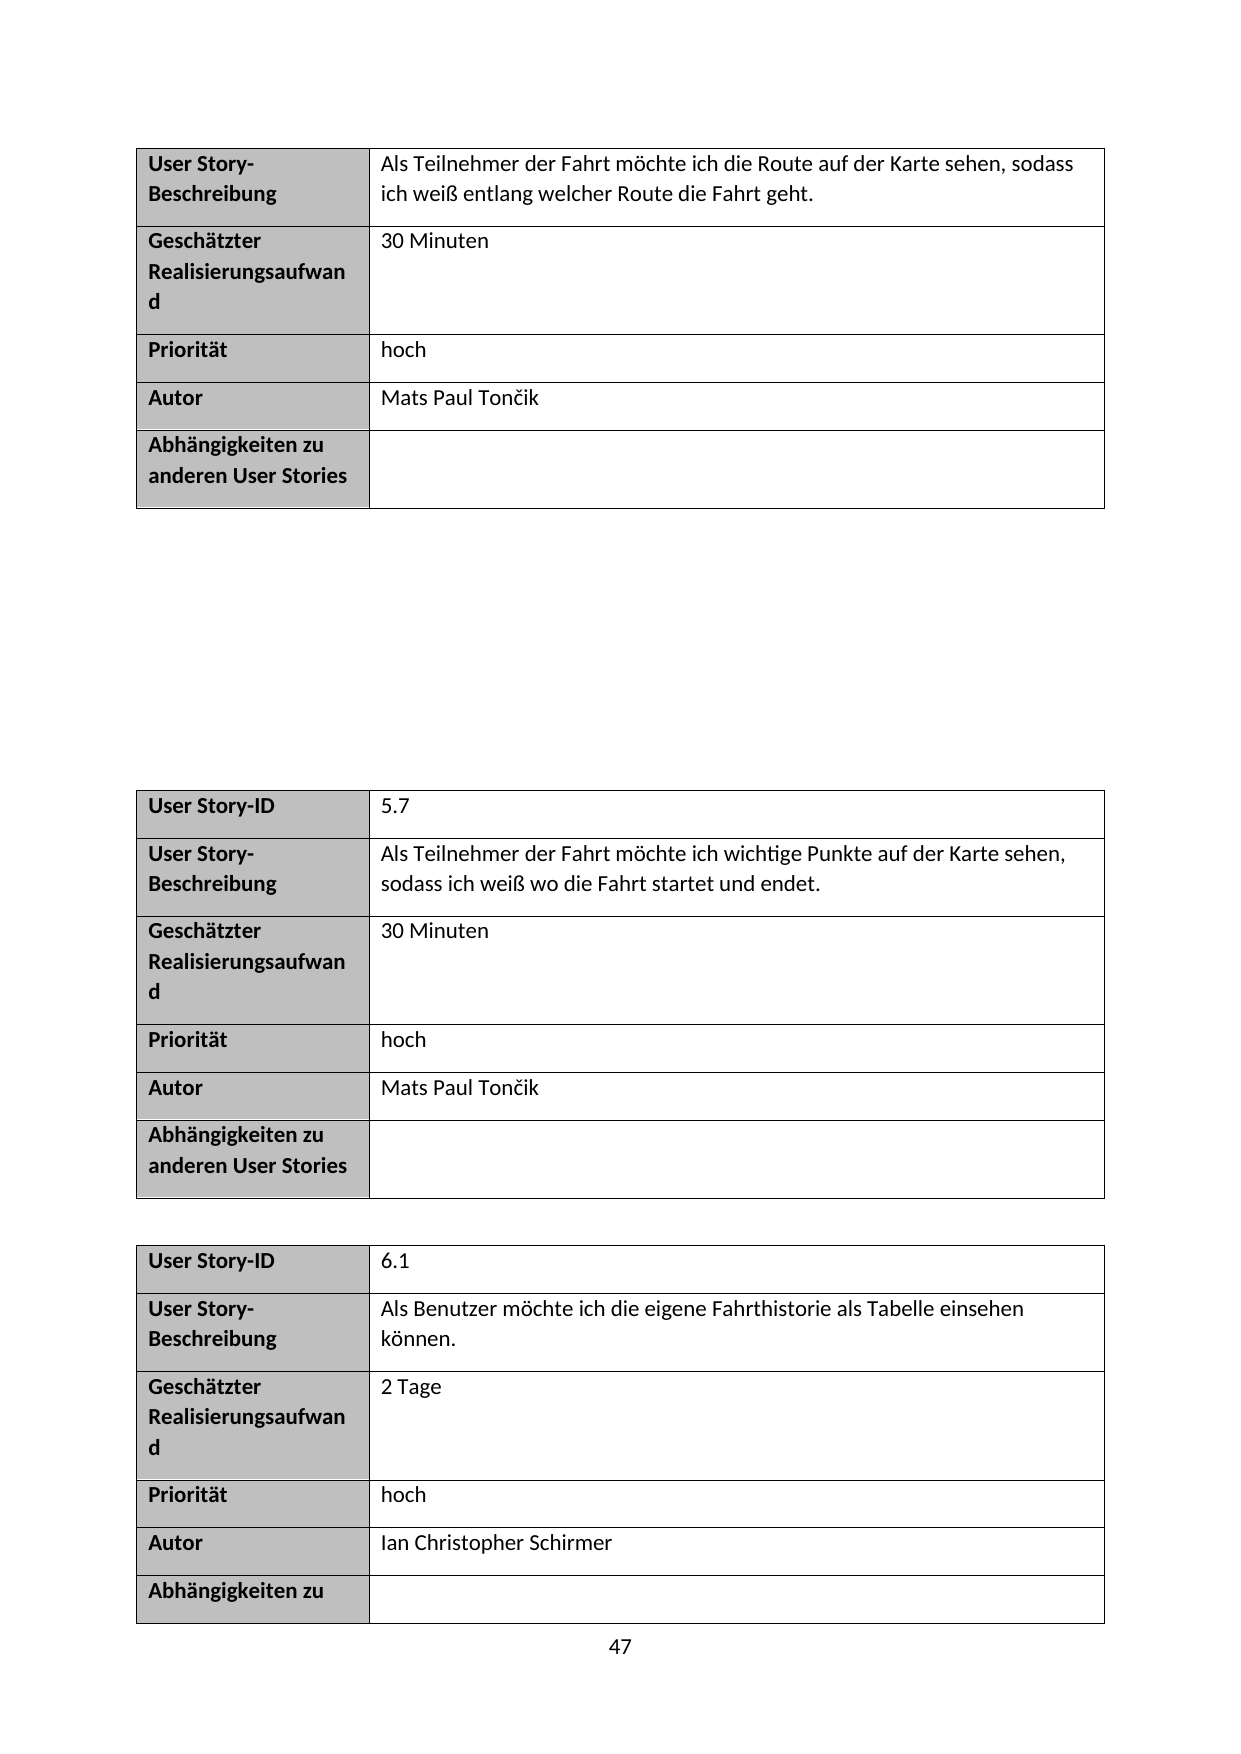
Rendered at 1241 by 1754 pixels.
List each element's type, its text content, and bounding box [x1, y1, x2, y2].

table_cell User Story-Beschreibung [137, 1294, 369, 1371]
table_cell Als Benutzer möchte ich die eigene Fahrthistorie als Tabelle einsehen können. [370, 1294, 1104, 1371]
table_cell Autor [137, 383, 369, 429]
table_cell Priorität [137, 1481, 369, 1527]
table_cell User Story-Beschreibung [137, 149, 369, 226]
table_cell hoch [370, 1025, 1104, 1072]
table_cell [370, 1576, 1104, 1623]
table_cell Mats Paul Tončik [370, 1073, 1104, 1119]
table_cell Mats Paul Tončik [370, 383, 1104, 429]
table_cell Abhängigkeiten zu anderen User Stories [137, 1121, 369, 1197]
table_cell [370, 431, 1104, 507]
table_cell hoch [370, 1481, 1104, 1527]
table_header 6.1 [370, 1246, 1104, 1293]
table_cell Geschätzter Realisierungsaufwand [137, 1372, 369, 1479]
table_header 5.7 [370, 791, 1104, 838]
table_cell Als Teilnehmer der Fahrt möchte ich die Route auf der Karte sehen, sodass ich weiß entlang welcher Route die Fahrt geht. [370, 149, 1104, 226]
table_cell Geschätzter Realisierungsaufwand [137, 227, 369, 334]
table_cell Abhängigkeiten zu anderen User Stories [137, 431, 369, 507]
table_cell 30 Minuten [370, 917, 1104, 1024]
table_cell Geschätzter Realisierungsaufwand [137, 917, 369, 1024]
table_cell Ian Christopher Schirmer [370, 1528, 1104, 1575]
table_cell Autor [137, 1073, 369, 1119]
table_cell Als Teilnehmer der Fahrt möchte ich wichtige Punkte auf der Karte sehen, sodass ich weiß wo die Fahrt startet und endet. [370, 839, 1104, 916]
table_header User Story-ID [137, 791, 369, 838]
table_cell 30 Minuten [370, 227, 1104, 334]
table_cell Priorität [137, 335, 369, 382]
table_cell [137, 1576, 369, 1623]
table_cell Autor [137, 1528, 369, 1575]
table_cell User Story-Beschreibung [137, 839, 369, 916]
table_cell [370, 1121, 1104, 1197]
table_cell hoch [370, 335, 1104, 382]
table_cell 2 Tage [370, 1372, 1104, 1479]
table_header User Story-ID [137, 1246, 369, 1293]
table_cell Priorität [137, 1025, 369, 1072]
